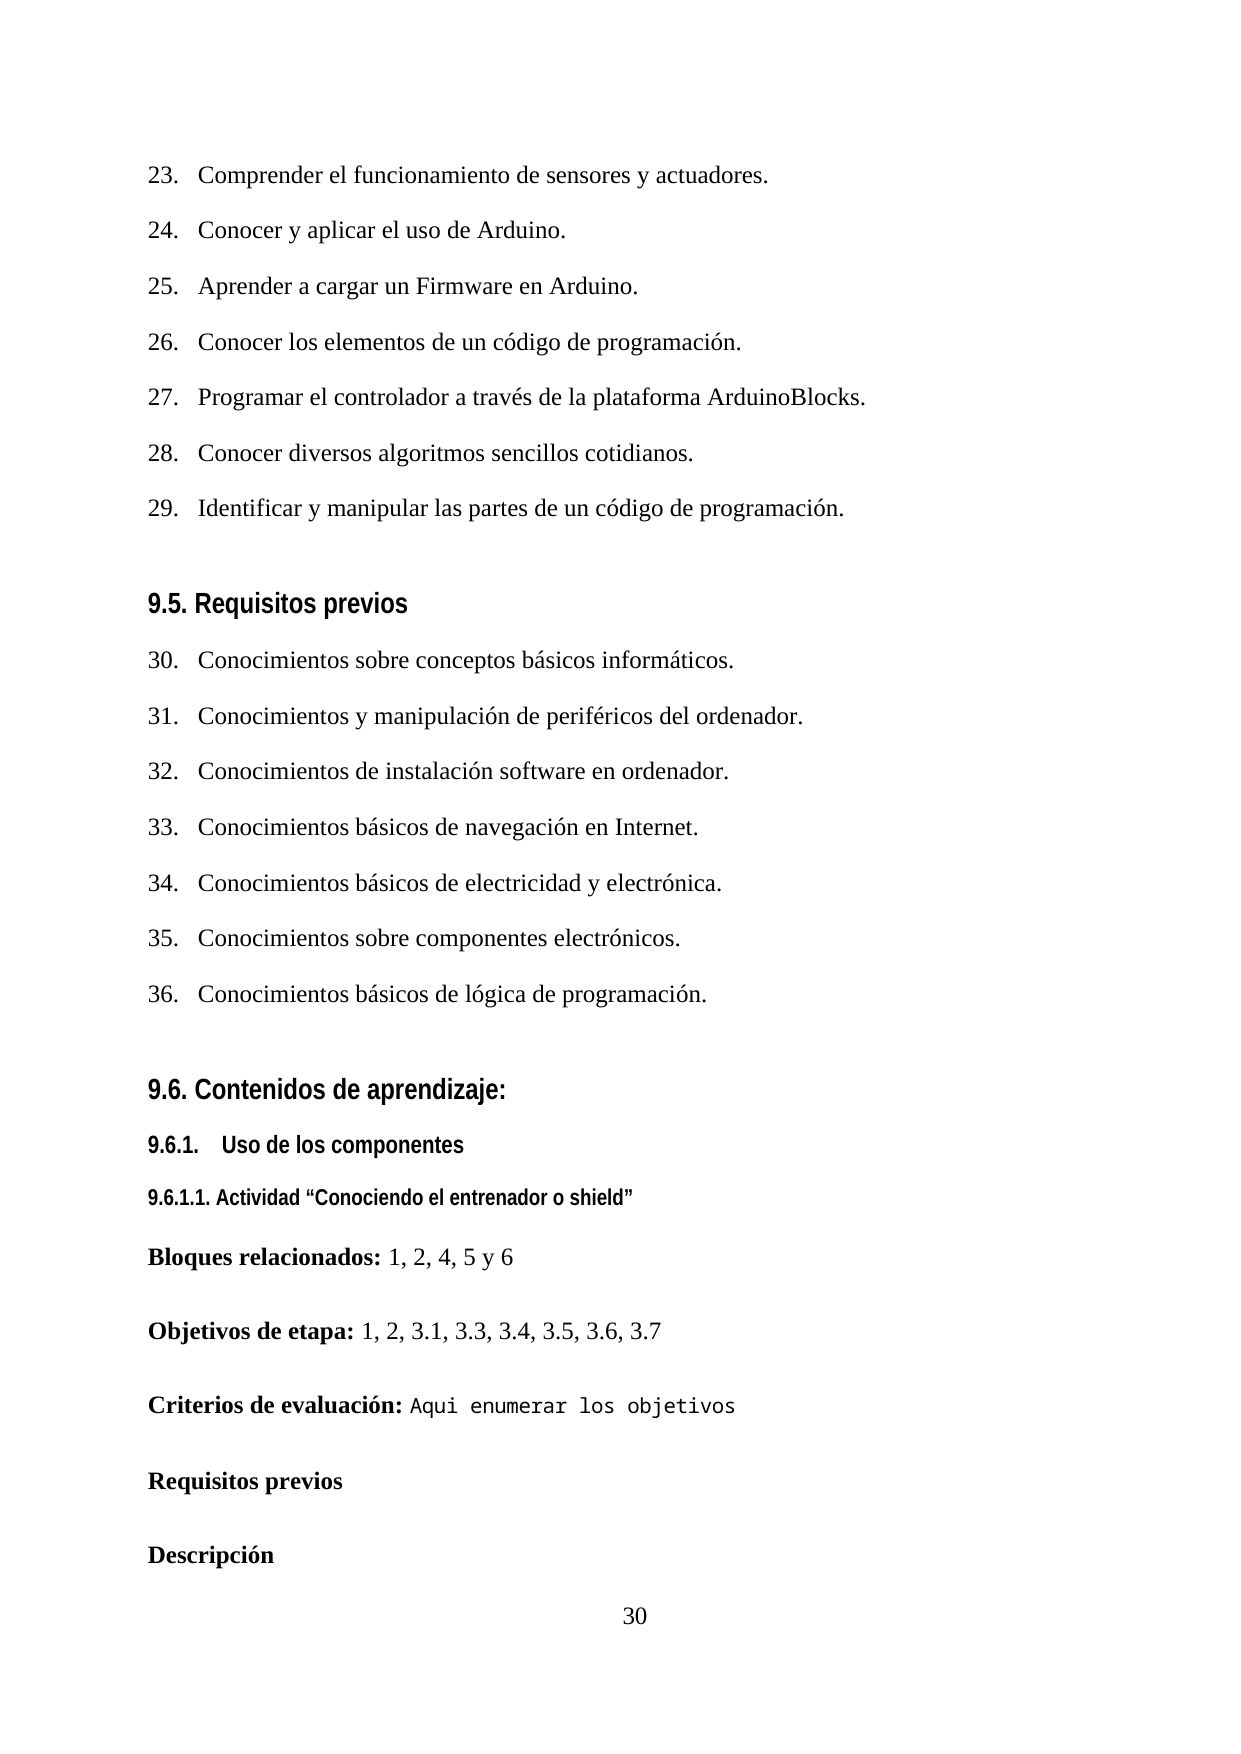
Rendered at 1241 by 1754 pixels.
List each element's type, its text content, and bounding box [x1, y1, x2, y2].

text Objetivos de etapa: 1, 2, 3.1, 3.3, 3.4, 3.5, 3.6, 3.7 [148, 1316, 1122, 1345]
list Aprender a cargar un Firmware en Arduino. [148, 271, 1122, 300]
list Conocer los elementos de un código de programación. [148, 327, 1122, 355]
list Identificar y manipular las partes de un código de programación. [148, 493, 1122, 522]
list Conocimientos y manipulación de periféricos del ordenador. [148, 701, 1122, 729]
list Conocimientos básicos de lógica de programación. [148, 979, 1122, 1008]
text Criterios de evaluación: Aqui enumerar los objetivos [148, 1390, 1122, 1420]
subtitle Contenidos de aprendizaje: [148, 1072, 1123, 1105]
list Conocer y aplicar el uso de Arduino. [148, 215, 1122, 244]
text Descripción [148, 1540, 1122, 1569]
list Conocimientos de instalación software en ordenador. [148, 756, 1122, 785]
list Conocer diversos algoritmos sencillos cotidianos. [148, 438, 1122, 467]
list Programar el controlador a través de la plataforma ArduinoBlocks. [148, 382, 1122, 411]
text Requisitos previos [148, 1466, 1122, 1494]
subtitle Uso de los componentes [148, 1130, 1122, 1159]
list Comprender el funcionamiento de sensores y actuadores. [148, 160, 1122, 188]
subtitle Actividad “Conociendo el entrenador o shield” [148, 1184, 1122, 1210]
list Conocimientos sobre componentes electrónicos. [148, 923, 1122, 952]
list Conocimientos sobre conceptos básicos informáticos. [148, 645, 1122, 674]
subtitle Requisitos previos [148, 587, 1123, 620]
list Conocimientos básicos de electricidad y electrónica. [148, 868, 1122, 896]
list Conocimientos básicos de navegación en Internet. [148, 812, 1122, 841]
text Bloques relacionados: 1, 2, 4, 5 y 6 [148, 1242, 1122, 1270]
